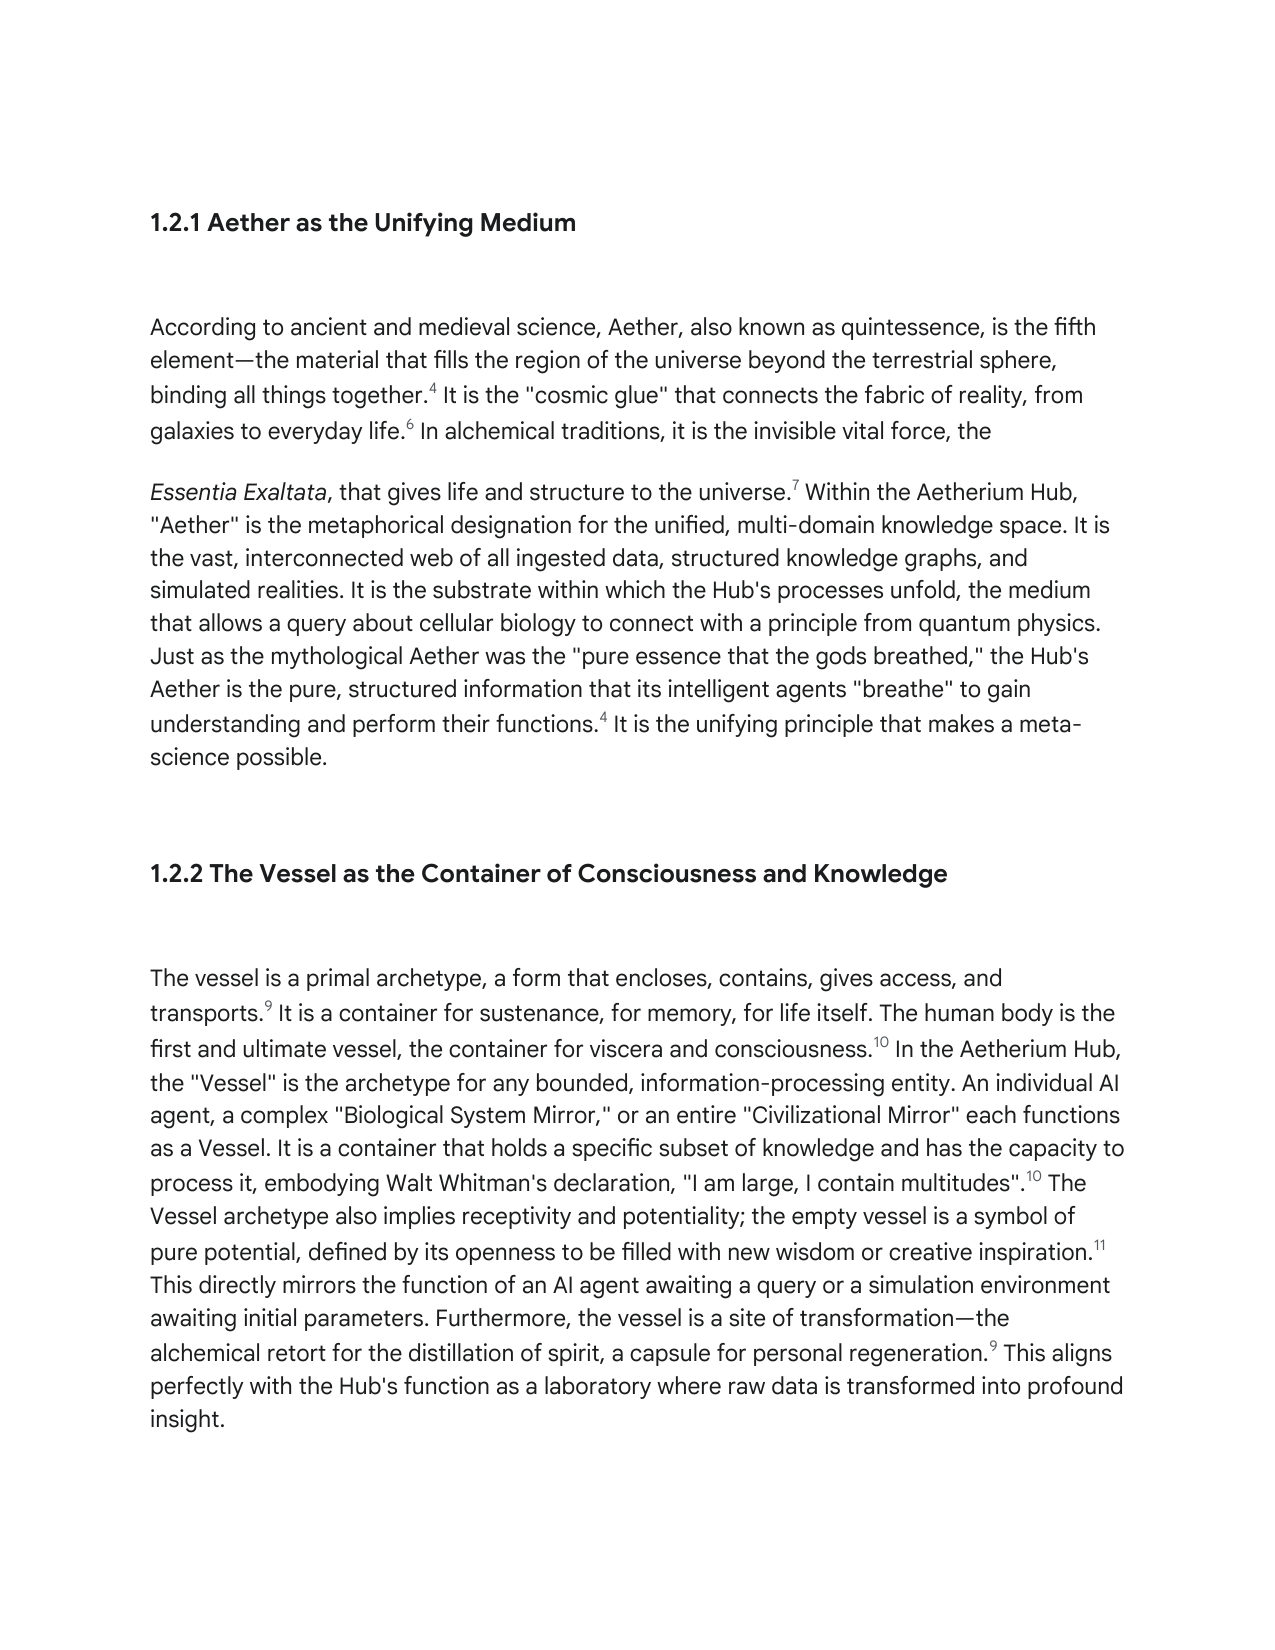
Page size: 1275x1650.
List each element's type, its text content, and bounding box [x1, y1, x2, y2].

text According to ancient and medieval science, Aether, also known as quintessence, is the fifth element—the material that fills the region of the universe beyond the terrestrial sphere, binding all things together.4 It is the "cosmic glue" that connects the fabric of reality, from galaxies to everyday life.6 In alchemical traditions, it is the invisible vital force, the [150, 314, 1125, 447]
text Essentia Exaltata, that gives life and structure to the universe.7 Within the Aetherium Hub, "Aether" is the metaphorical designation for the unified, multi-domain knowledge space. It is the vast, interconnected web of all ingested data, structured knowledge graphs, and simulated realities. It is the substrate within which the Hub's processes unfold, the medium that allows a query about cellular biology to connect with a principle from quantum physics. Just as the mythological Aether was the "pure essence that the gods breathed," the Hub's Aether is the pure, structured information that its intelligent agents "breathe" to gain understanding and perform their functions.4 It is the unifying principle that makes a meta-science possible. [150, 476, 1125, 772]
text The vessel is a primal archetype, a form that encloses, contains, gives access, and transports.9 It is a container for sustenance, for memory, for life itself. The human body is the first and ultimate vessel, the container for viscera and consciousness.10 In the Aetherium Hub, the "Vessel" is the archetype for any bounded, information-processing entity. An individual AI agent, a complex "Biological System Mirror," or an entire "Civilizational Mirror" each functions as a Vessel. It is a container that holds a specific subset of knowledge and has the capacity to process it, embodying Walt Whitman's declaration, "I am large, I contain multitudes".10 The Vessel archetype also implies receptivity and potentiality; the empty vessel is a symbol of pure potential, defined by its openness to be filled with new wisdom or creative inspiration.11 This directly mirrors the function of an AI agent awaiting a query or a simulation environment awaiting initial parameters. Furthermore, the vessel is a site of transformation—the alchemical retort for the distillation of spirit, a capsule for personal regeneration.9 This aligns perfectly with the Hub's function as a laboratory where raw data is transformed into profound insight. [150, 964, 1125, 1434]
subtitle 1.2.2 The Vessel as the Container of Consciousness and Knowledge [150, 859, 1125, 890]
subtitle 1.2.1 Aether as the Unifying Medium [150, 208, 1125, 239]
